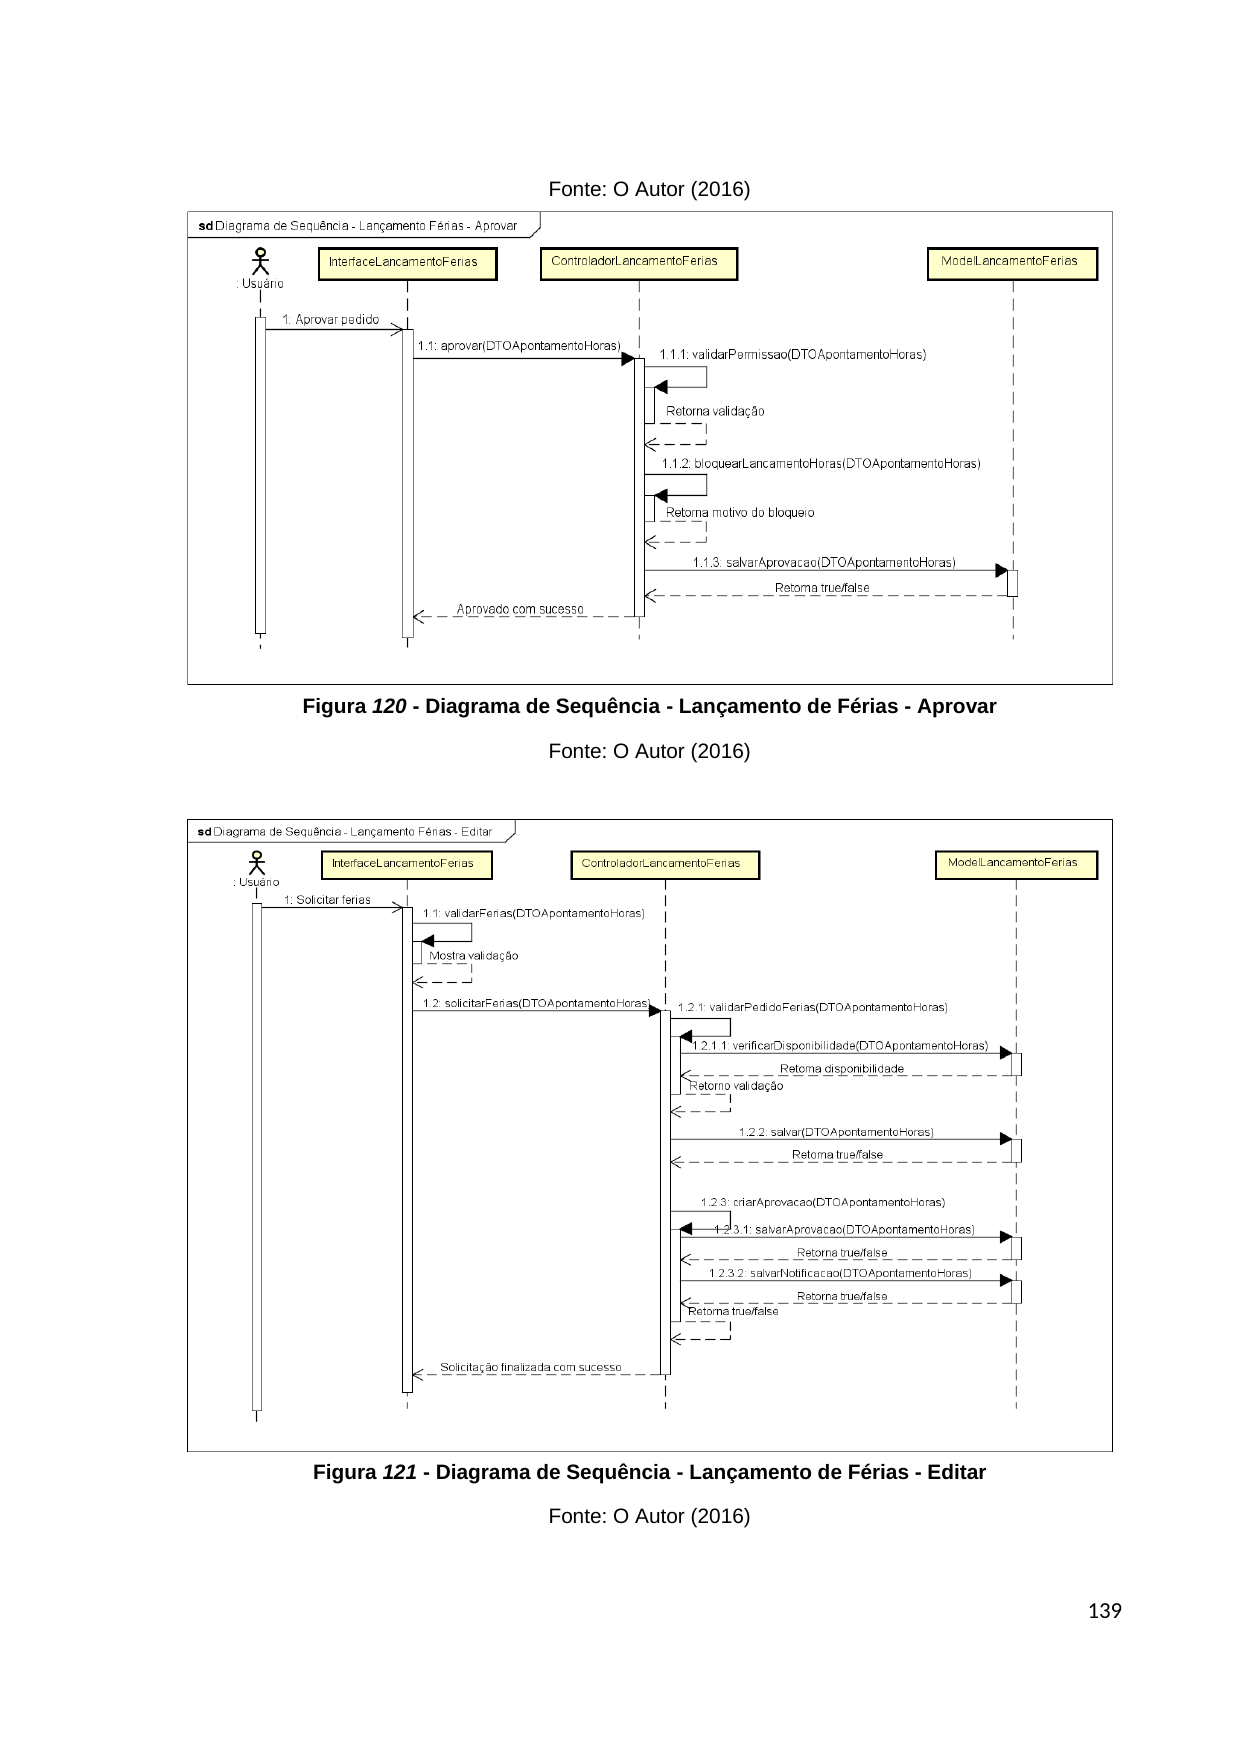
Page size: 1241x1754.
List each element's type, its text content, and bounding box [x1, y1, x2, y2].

text Fonte: O Autor (2016) [177, 177, 1122, 201]
text Figura 121 - Diagrama de Sequência - Lançamento de Férias - Editar [177, 1460, 1122, 1483]
picture [177, 810, 1122, 1460]
text Fonte: O Autor (2016) [177, 738, 1122, 762]
picture [177, 201, 1123, 694]
text Fonte: O Autor (2016) [177, 1504, 1122, 1528]
text Figura 120 - Diagrama de Sequência - Lançamento de Férias - Aprovar [177, 694, 1122, 718]
